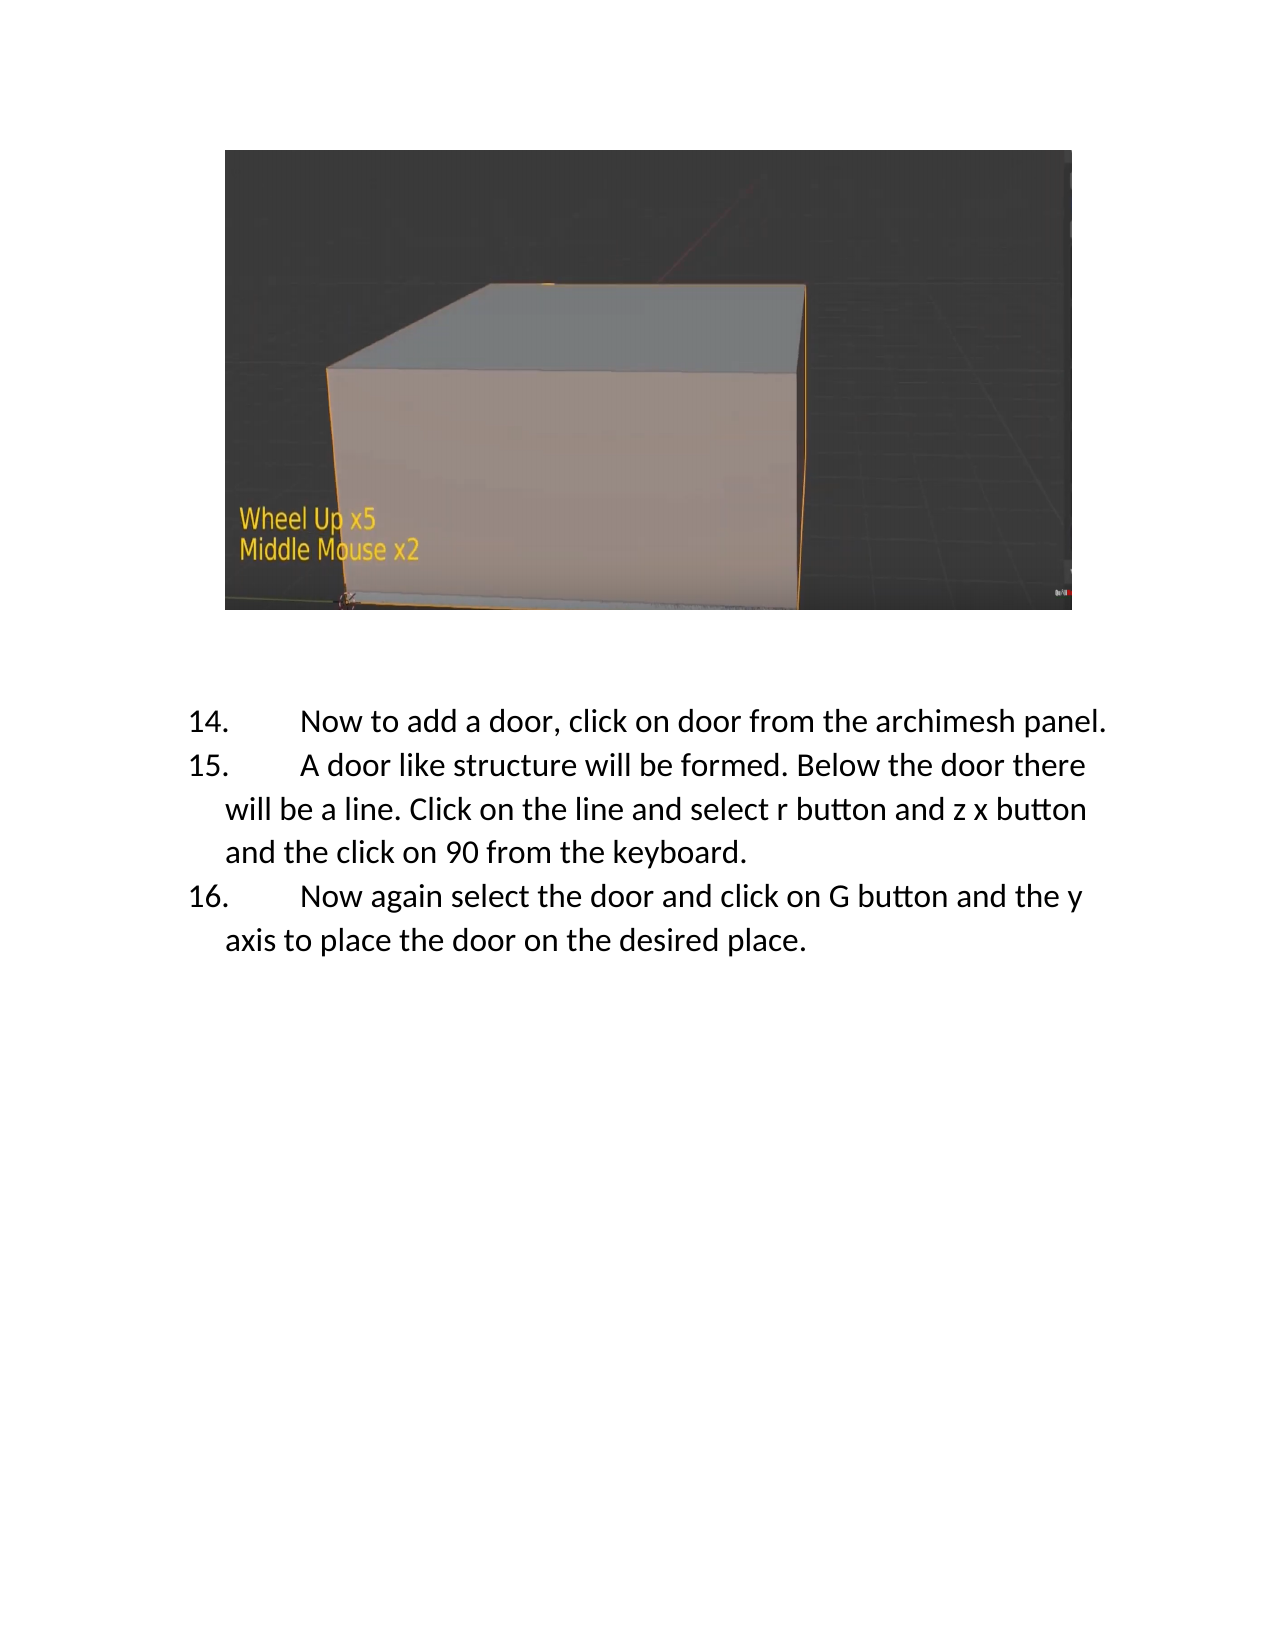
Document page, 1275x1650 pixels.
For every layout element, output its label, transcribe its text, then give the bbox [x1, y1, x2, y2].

list Now again select the door and click on G button and the y axis to place the door on the desired place. [187, 876, 1125, 960]
list A door like structure will be formed. Below the door there will be a line. Click on the line and select r button and z x button and the click on 90 from the keyboard. [187, 744, 1125, 872]
list Now to add a door, click on door from the archimesh panel. [187, 700, 1125, 740]
picture [225, 150, 1072, 610]
